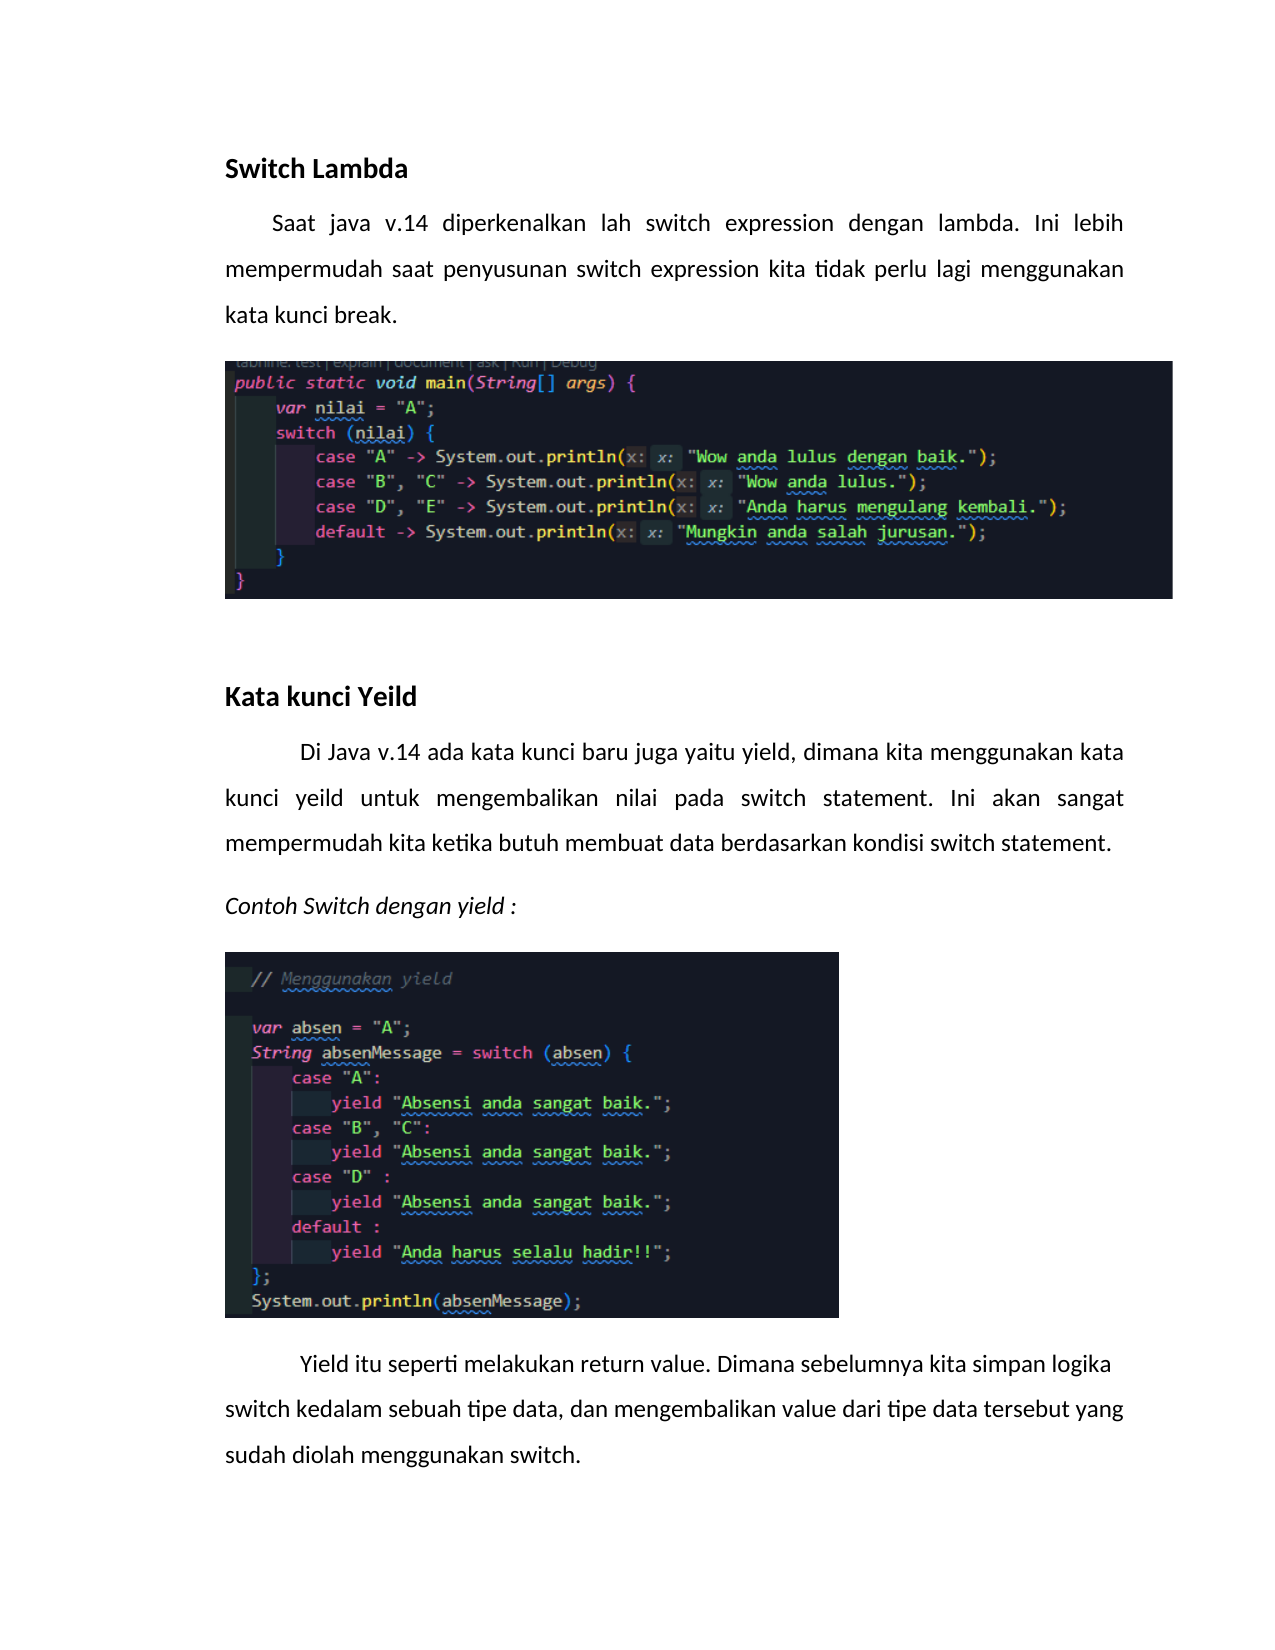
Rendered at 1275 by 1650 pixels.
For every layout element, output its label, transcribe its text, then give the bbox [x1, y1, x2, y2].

text Saat java v.14 diperkenalkan lah switch expression dengan lambda. Ini lebih mempermudah saat penyusunan switch expression kita tidak perlu lagi menggunakan kata kunci break. [225, 208, 1125, 329]
text Di Java v.14 ada kata kunci baru juga yaitu yield, dimana kita menggunakan kata kunci yeild untuk mengembalikan nilai pada switch statement. Ini akan sangat mempermudah kita ketika butuh membuat data berdasarkan kondisi switch statement. [225, 736, 1125, 858]
text Contoh Switch dengan yield : [225, 890, 1125, 920]
text Yield itu seperti melakukan return value. Dimana sebelumnya kita simpan logika switch kedalam sebuah tipe data, dan mengembalikan value dari tipe data tersebut yang sudah diolah menggunakan switch. [225, 1348, 1125, 1470]
picture [225, 361, 1173, 599]
subtitle Kata kunci Yeild [187, 678, 1125, 714]
subtitle Switch Lambda [187, 150, 1125, 186]
picture [225, 952, 839, 1318]
